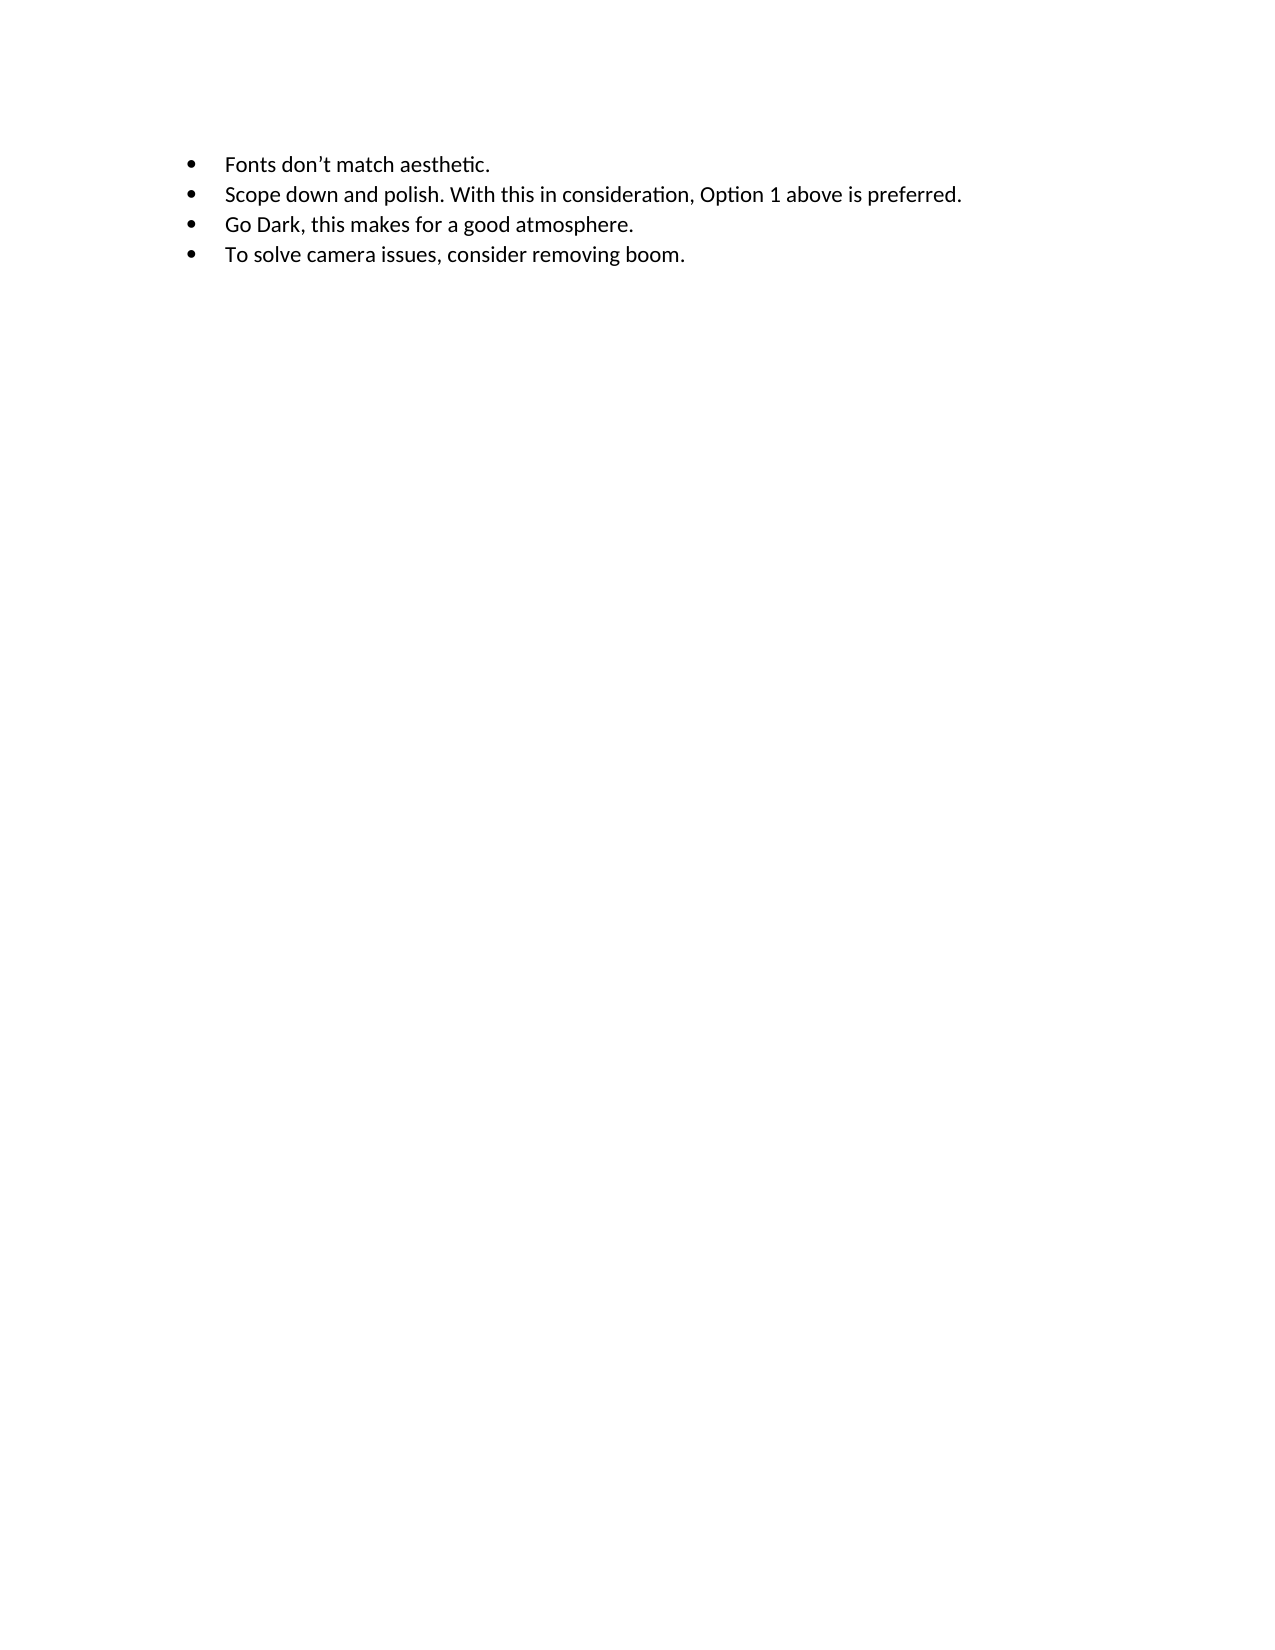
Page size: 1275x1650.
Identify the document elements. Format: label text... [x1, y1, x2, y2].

list To solve camera issues, consider removing boom. [187, 241, 1125, 269]
list Go Dark, this makes for a good atmosphere. [187, 210, 1125, 238]
list Fonts don’t match aesthetic. [187, 150, 1125, 178]
list Scope down and polish. With this in consideration, Option 1 above is preferred. [187, 180, 1125, 208]
